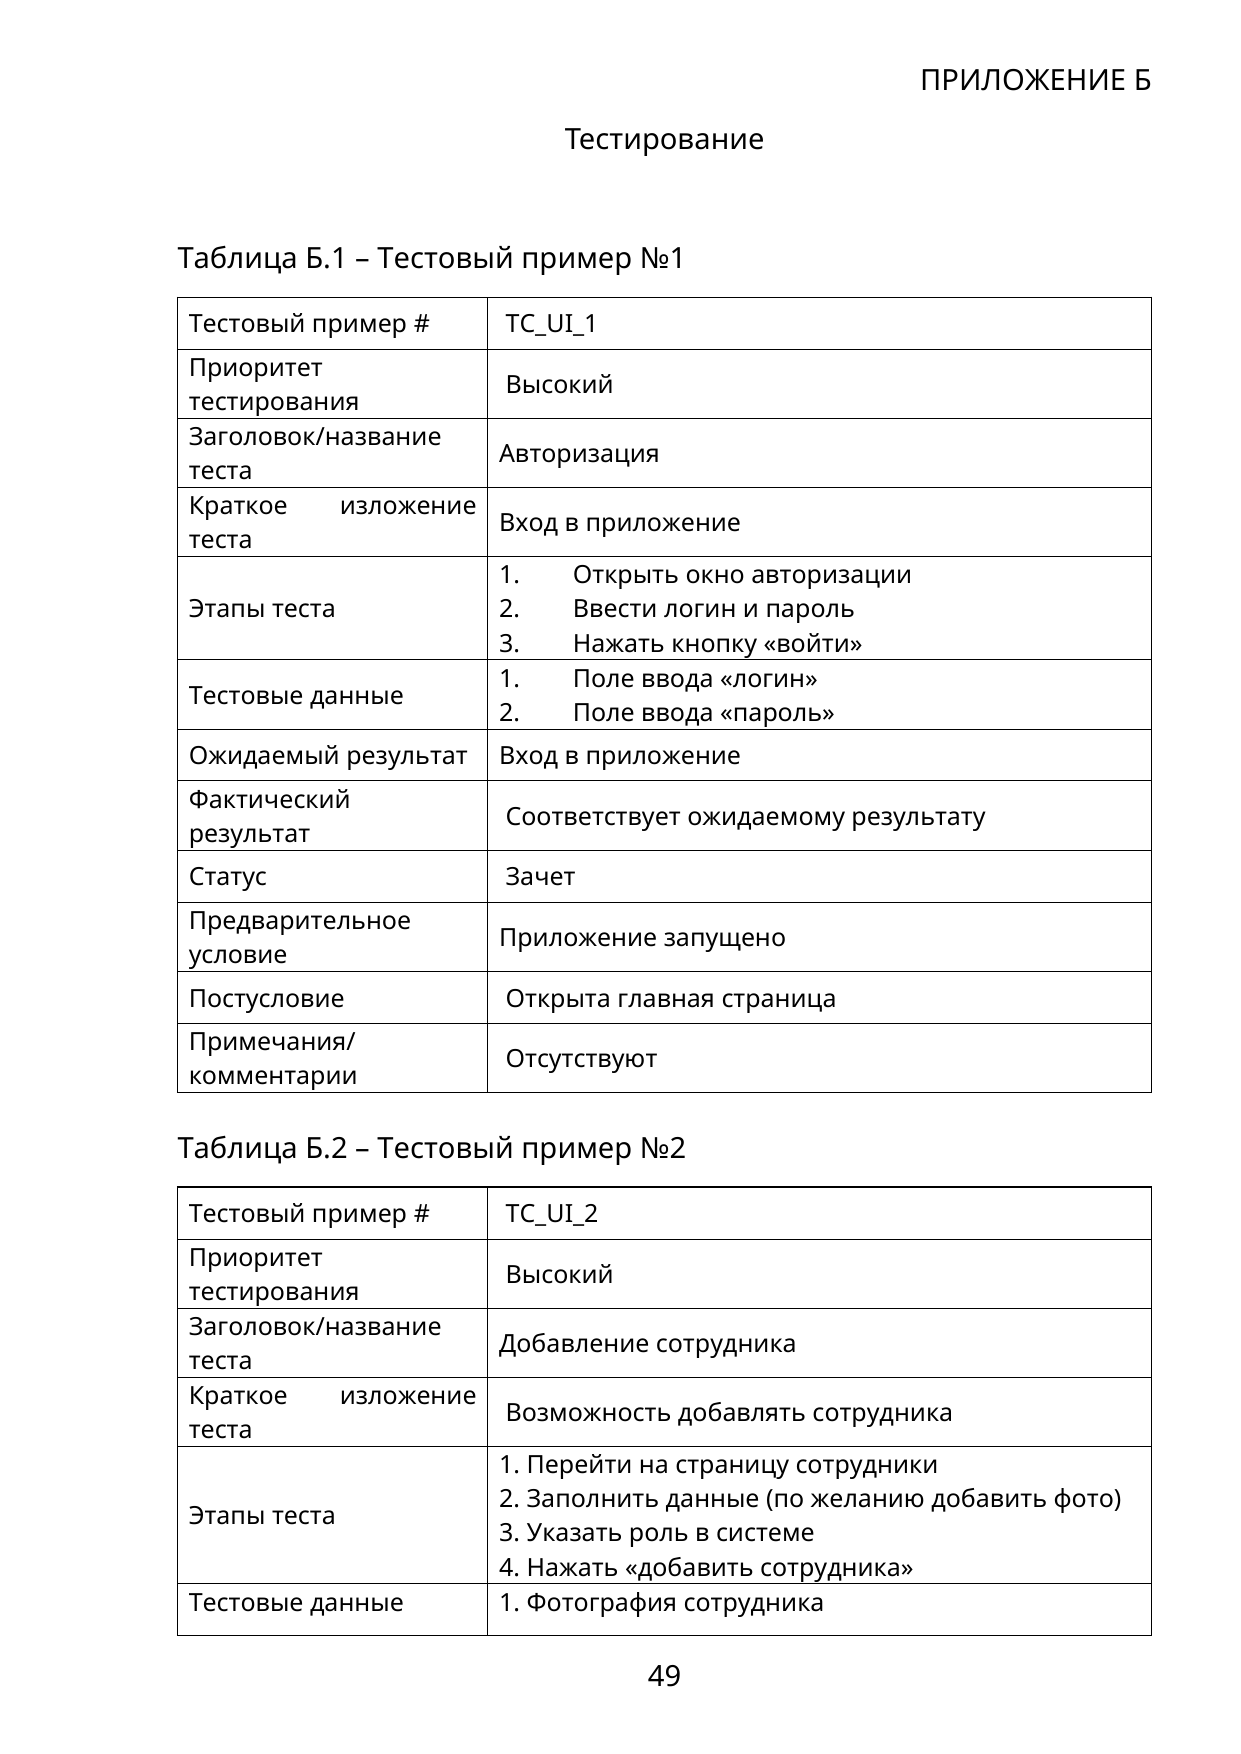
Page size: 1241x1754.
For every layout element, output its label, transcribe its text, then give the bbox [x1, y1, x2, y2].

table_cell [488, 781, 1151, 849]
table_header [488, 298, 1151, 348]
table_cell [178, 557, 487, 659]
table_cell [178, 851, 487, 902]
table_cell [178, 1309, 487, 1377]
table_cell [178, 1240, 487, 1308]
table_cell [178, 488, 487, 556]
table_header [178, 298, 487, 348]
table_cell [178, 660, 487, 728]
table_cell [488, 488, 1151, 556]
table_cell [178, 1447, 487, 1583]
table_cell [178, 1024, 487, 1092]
subtitle Тестирование [177, 118, 1152, 158]
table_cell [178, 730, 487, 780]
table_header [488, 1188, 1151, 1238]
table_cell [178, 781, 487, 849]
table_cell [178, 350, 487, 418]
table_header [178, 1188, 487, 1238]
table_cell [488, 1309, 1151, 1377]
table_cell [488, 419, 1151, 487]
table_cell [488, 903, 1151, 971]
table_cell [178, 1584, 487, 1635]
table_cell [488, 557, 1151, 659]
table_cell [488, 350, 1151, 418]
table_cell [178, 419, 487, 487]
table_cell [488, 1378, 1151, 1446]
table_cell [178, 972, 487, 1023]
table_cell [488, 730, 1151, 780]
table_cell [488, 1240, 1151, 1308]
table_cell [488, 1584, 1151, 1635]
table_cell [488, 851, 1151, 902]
text Таблица Б.2 – Тестовый пример №2 [177, 1127, 1152, 1167]
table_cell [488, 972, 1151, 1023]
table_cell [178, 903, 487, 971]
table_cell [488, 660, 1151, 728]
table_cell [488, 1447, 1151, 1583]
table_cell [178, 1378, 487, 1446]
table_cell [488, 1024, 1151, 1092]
text Таблица Б.1 – Тестовый пример №1 [177, 237, 1152, 277]
